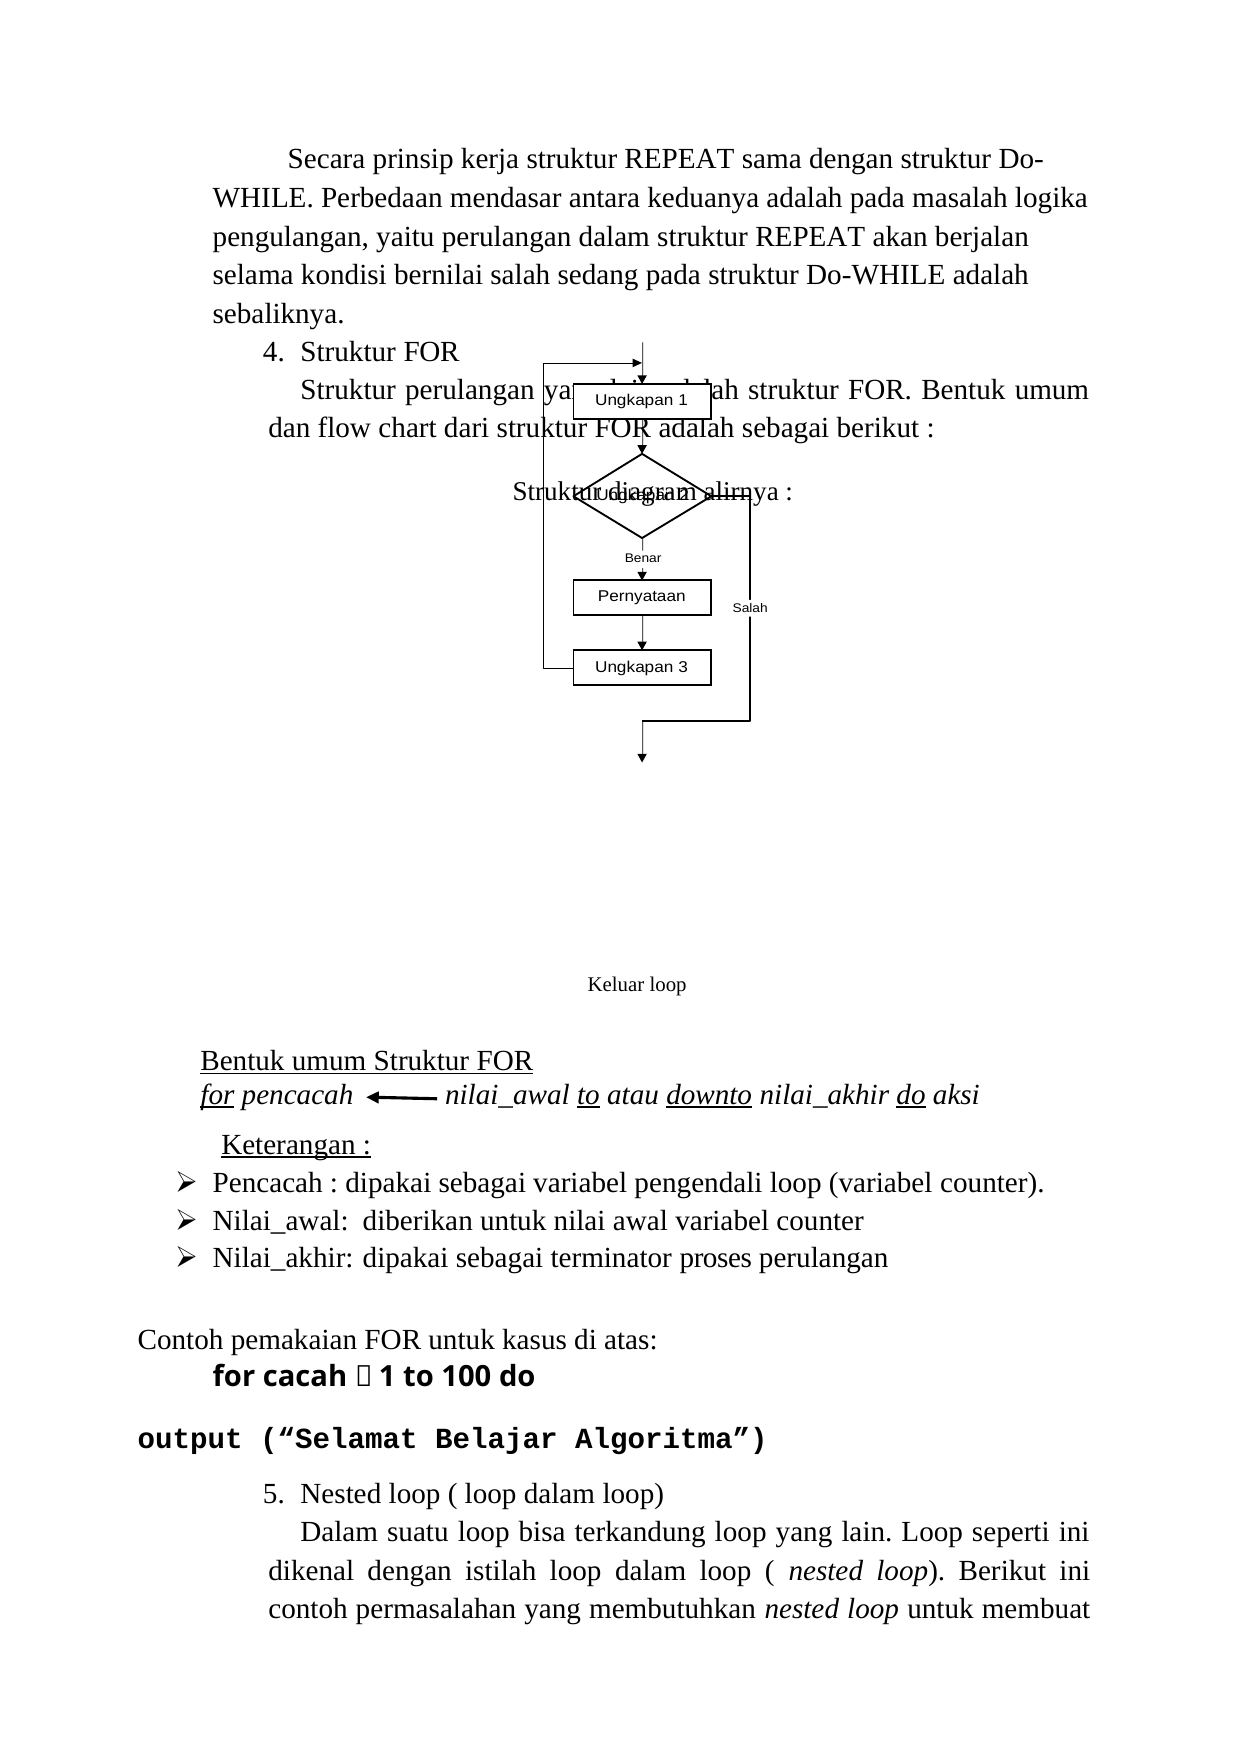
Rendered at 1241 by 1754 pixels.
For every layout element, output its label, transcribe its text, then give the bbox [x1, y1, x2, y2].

text Struktur diagram alirnya : [682, 476, 1223, 507]
list Struktur FOR [263, 334, 1223, 368]
text output (“Selamat Belajar Algoritma”) [137, 1424, 1223, 1457]
text Struktur perulangan yang lain adalah struktur FOR. Bentuk umum dan flow chart dari struktur FOR adalah sebagai berikut : [268, 372, 543, 444]
list Pencacah : dipakai sebagai variabel pengendali loop (variabel counter). [175, 1165, 1176, 1199]
list Nilai_awal: diberikan untuk nilai awal variabel counter [175, 1203, 1176, 1236]
text Secara prinsip kerja struktur REPEAT sama dengan struktur Do-WHILE. Perbedaan mendasar antara keduanya adalah pada masalah logika pengulangan, yaitu perulangan dalam struktur REPEAT akan berjalan selama kondisi bernilai salah sedang pada struktur Do-WHILE adalah sebaliknya. [212, 142, 1090, 329]
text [268, 1514, 1090, 1625]
text for pencacah nilai_awal to atau downto nilai_akhir do aksi [137, 1077, 1163, 1111]
list Nested loop ( loop dalam loop) [263, 1477, 1223, 1510]
text Struktur perulangan yang lain adalah struktur FOR. Bentuk umum dan flow chart dari struktur FOR adalah sebagai berikut : [644, 372, 1090, 444]
text Struktur diagram alirnya : [137, 476, 543, 507]
text Contoh pemakaian FOR untuk kasus di atas: [137, 1322, 1223, 1355]
text for cacah  1 to 100 do [137, 1355, 1223, 1395]
text Struktur diagram alirnya : [582, 476, 704, 507]
text Bentuk umum Struktur FOR [200, 1043, 1223, 1077]
text Struktur diagram alirnya : [544, 476, 602, 507]
text Keluar loop [200, 972, 1223, 996]
text Keterangan : [221, 1127, 1223, 1161]
list Nilai_akhir: dipakai sebagai terminator proses perulangan [175, 1241, 1176, 1274]
